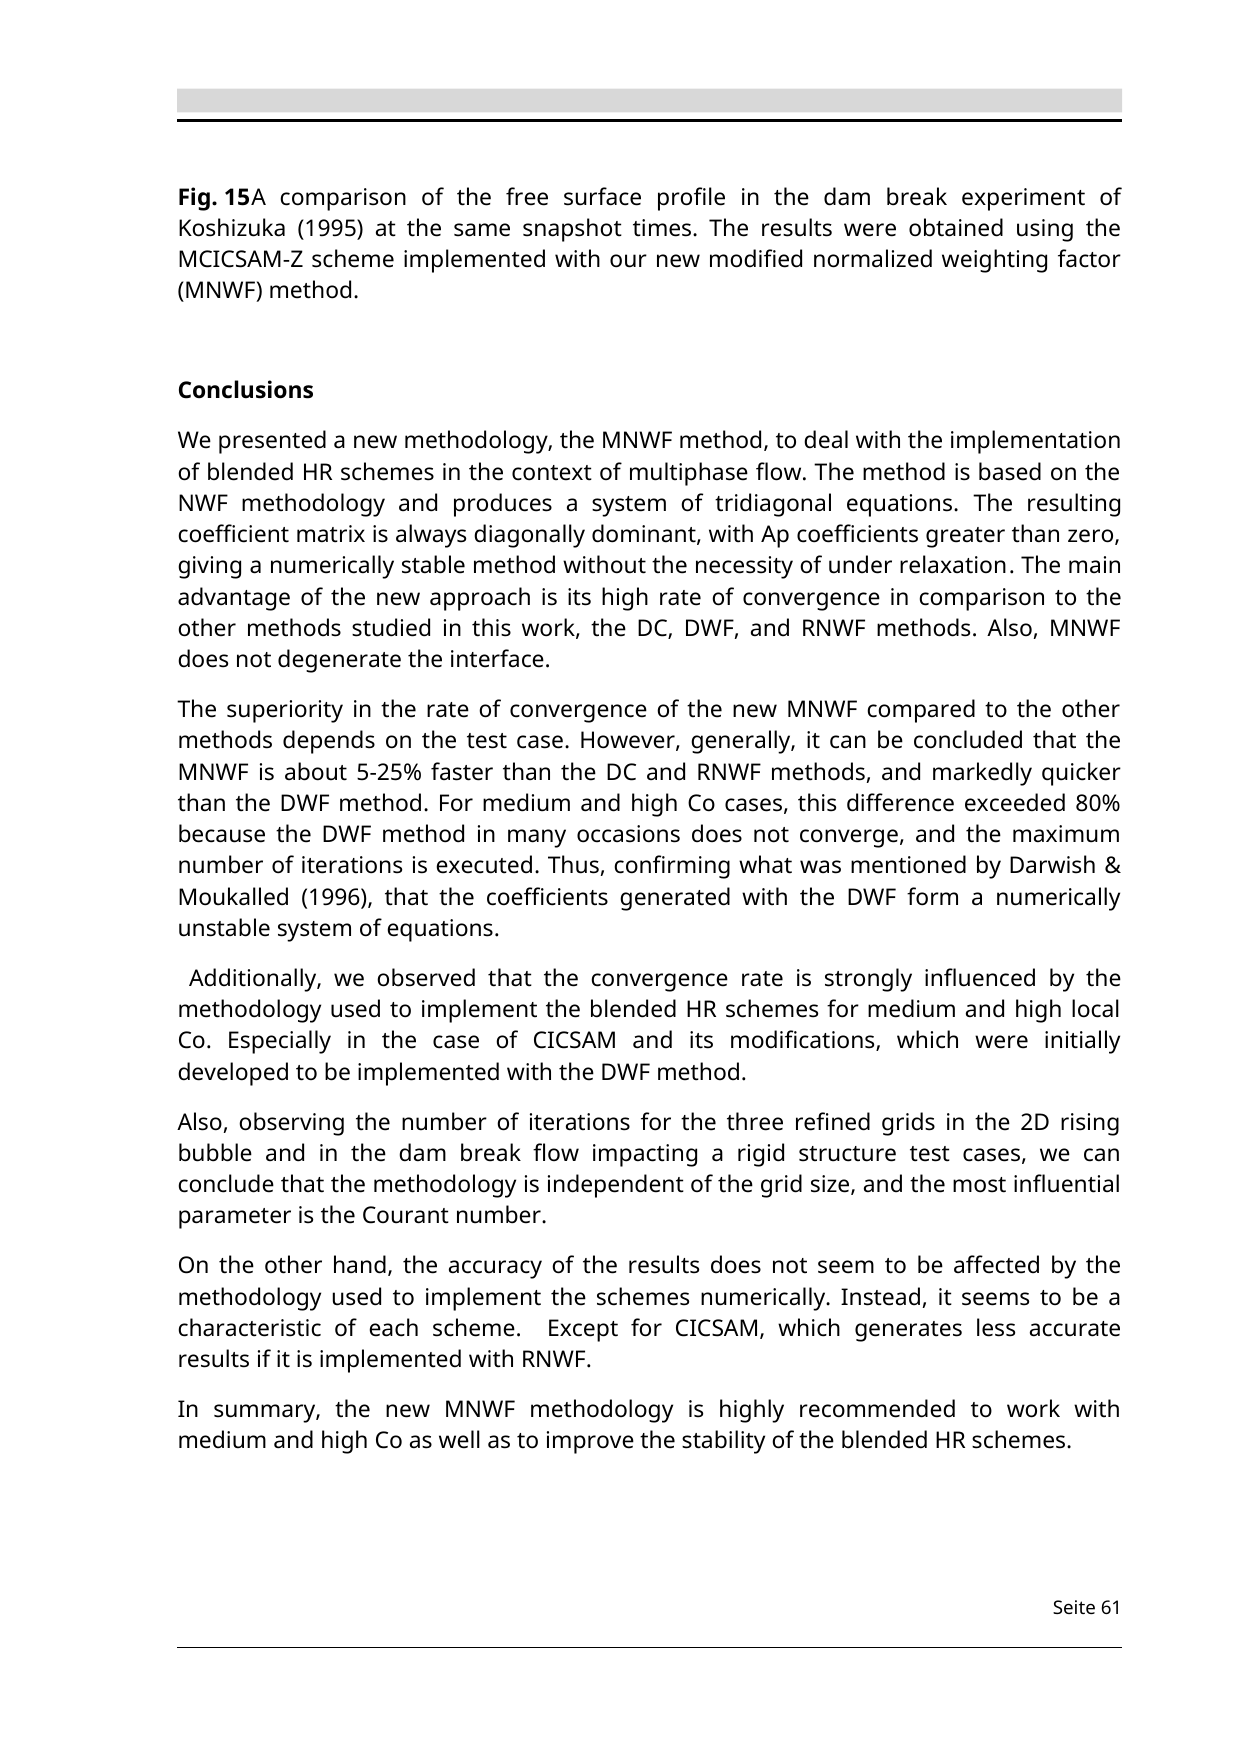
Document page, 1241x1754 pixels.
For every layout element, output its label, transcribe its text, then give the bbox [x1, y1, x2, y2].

text In summary, the new MNWF methodology is highly recommended to work with medium and high Co as well as to improve the stability of the blended HR schemes. [177, 1393, 1122, 1456]
text We presented a new methodology, the MNWF method, to deal with the implementation of blended HR schemes in the context of multiphase flow. The method is based on the NWF methodology and produces a system of tridiagonal equations. The resulting coefficient matrix is always diagonally dominant, with Ap coefficients greater than zero, giving a numerically stable method without the necessity of under relaxation. The main advantage of the new approach is its high rate of convergence in comparison to the other methods studied in this work, the DC, DWF, and RNWF methods. Also, MNWF does not degenerate the interface. [177, 424, 1122, 674]
text Also, observing the number of iterations for the three refined grids in the 2D rising bubble and in the dam break flow impacting a rigid structure test cases, we can conclude that the methodology is independent of the grid size, and the most influential parameter is the Courant number. [177, 1106, 1122, 1231]
text Fig. 15 A comparison of the free surface profile in the dam break experiment of Koshizuka (1995) at the same snapshot times. The results were obtained using the MCICSAM-Z scheme implemented with our new modified normalized weighting factor (MNWF) method. [177, 181, 1122, 306]
text On the other hand, the accuracy of the results does not seem to be affected by the methodology used to implement the schemes numerically. Instead, it seems to be a characteristic of each scheme. Except for CICSAM, which generates less accurate results if it is implemented with RNWF. [177, 1249, 1122, 1374]
text Additionally, we observed that the convergence rate is strongly influenced by the methodology used to implement the blended HR schemes for medium and high local Co. Especially in the case of CICSAM and its modifications, which were initially developed to be implemented with the DWF method. [177, 962, 1122, 1087]
text The superiority in the rate of convergence of the new MNWF compared to the other methods depends on the test case. However, generally, it can be concluded that the MNWF is about 5-25% faster than the DC and RNWF methods, and markedly quicker than the DWF method. For medium and high Co cases, this difference exceeded 80% because the DWF method in many occasions does not converge, and the maximum number of iterations is executed. Thus, confirming what was mentioned by Darwish & Moukalled (1996), that the coefficients generated with the DWF form a numerically unstable system of equations. [177, 693, 1122, 943]
text Conclusions [177, 374, 1122, 406]
